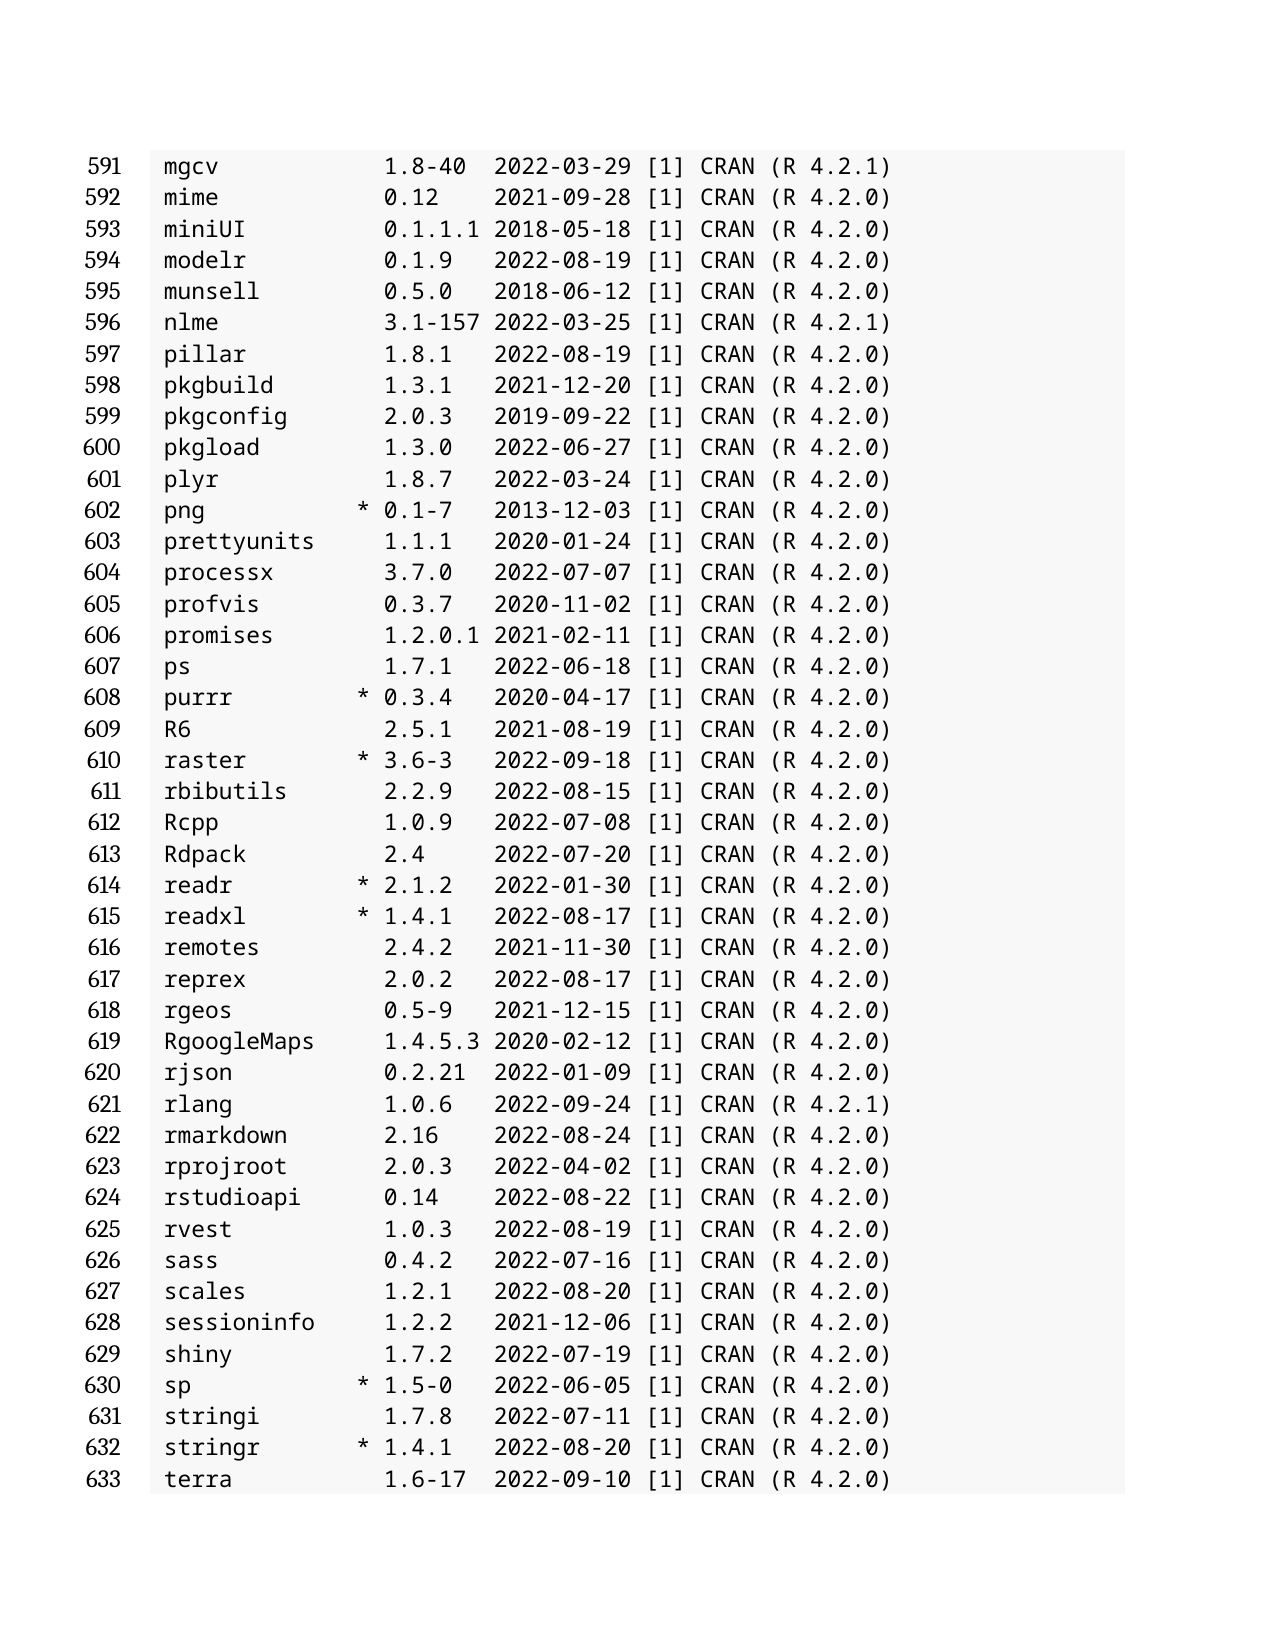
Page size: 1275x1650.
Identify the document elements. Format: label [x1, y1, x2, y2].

text [150, 150, 1125, 1494]
